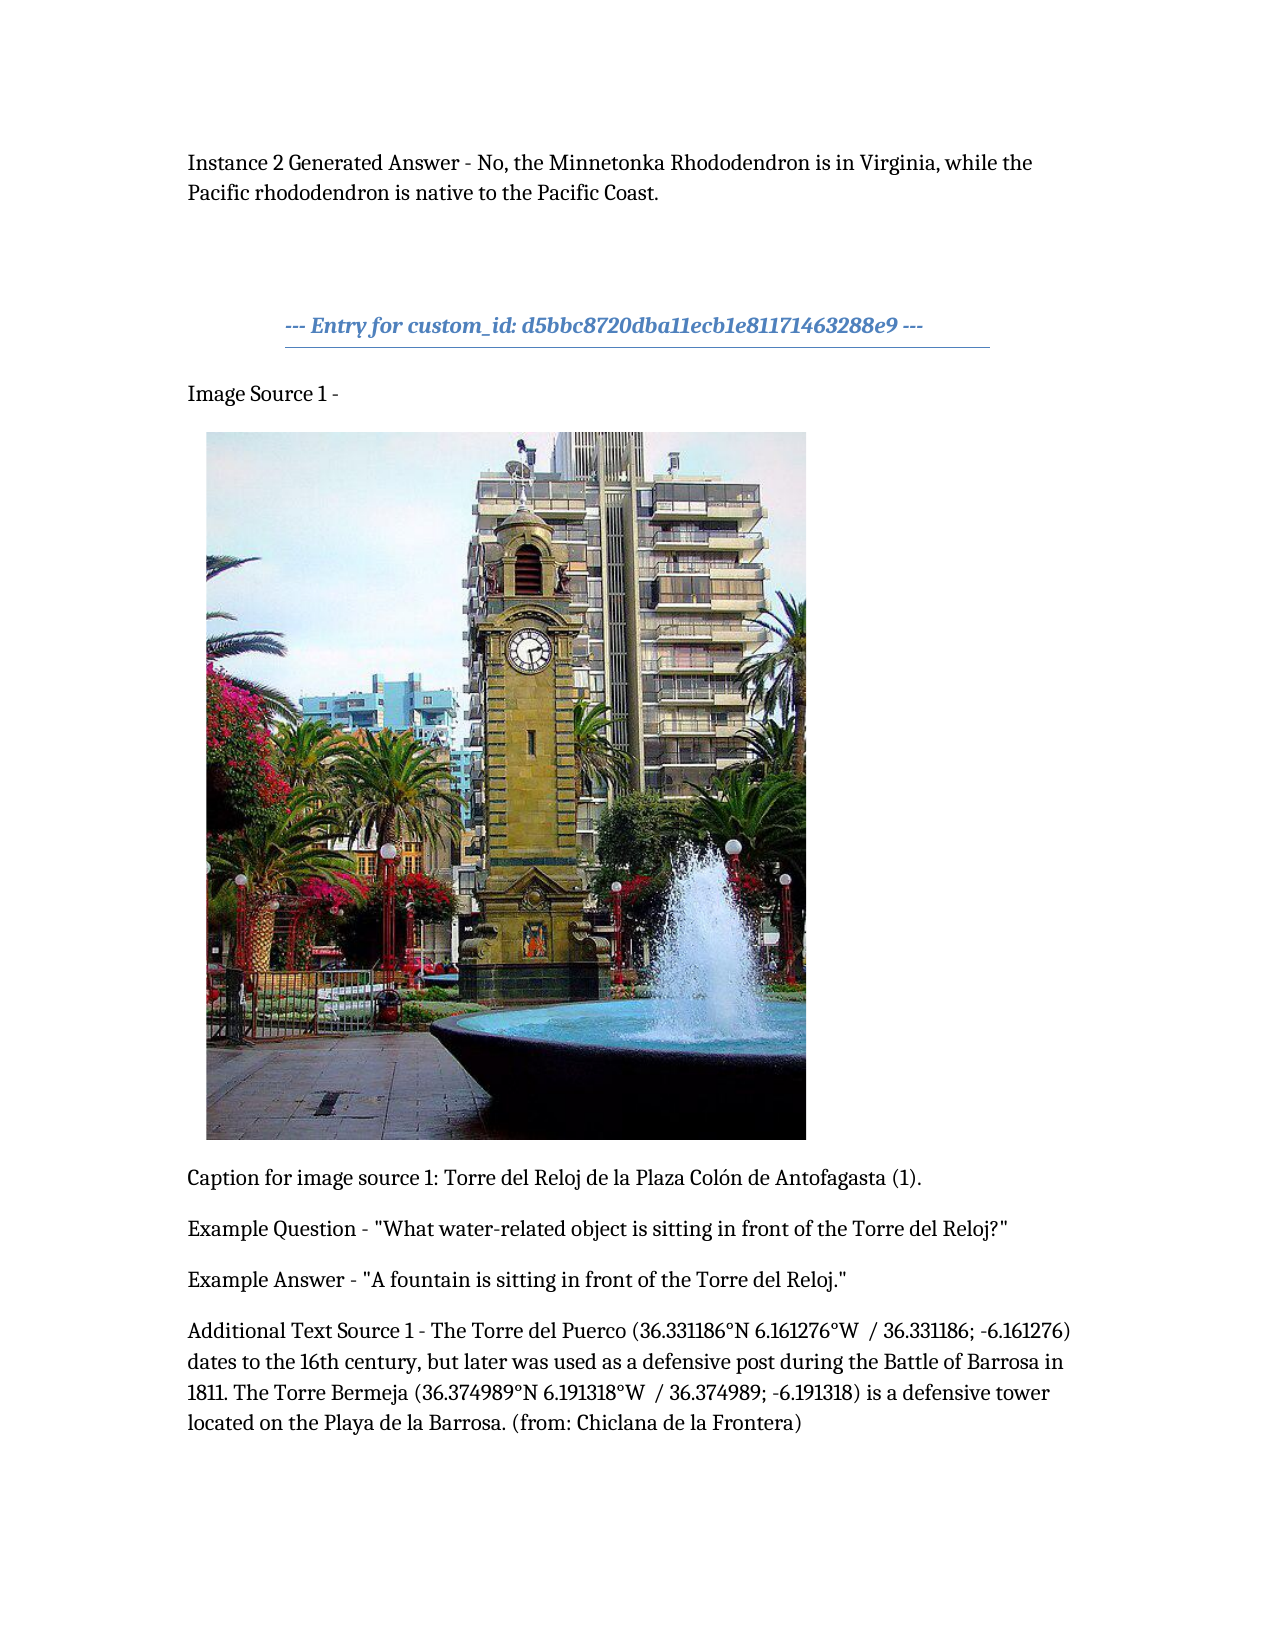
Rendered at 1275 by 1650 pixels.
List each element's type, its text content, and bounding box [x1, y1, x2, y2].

picture [206, 432, 807, 1140]
text Instance 2 Generated Answer - No, the Minnetonka Rhododendron is in Virginia, while the Pacific rhododendron is native to the Pacific Coast. [187, 150, 1087, 207]
text Caption for image source 1: Torre del Reloj de la Plaza Colón de Antofagasta (1). [187, 1164, 1087, 1191]
text --- Entry for custom_id: d5bbc8720dba11ecb1e81171463288e9 --- [285, 312, 990, 347]
text Additional Text Source 1 - The Torre del Puerco (36.331186°N 6.161276°W﻿ / 36.331186; -6.161276) dates to the 16th century, but later was used as a defensive post during the Battle of Barrosa in 1811. The Torre Bermeja (36.374989°N 6.191318°W﻿ / 36.374989; -6.191318) is a defensive tower located on the Playa de la Barrosa. (from: Chiclana de la Frontera) [187, 1318, 1087, 1436]
text Example Question - "What water-related object is sitting in front of the Torre del Reloj?" [187, 1216, 1087, 1242]
text Example Answer - "A fountain is sitting in front of the Torre del Reloj." [187, 1267, 1087, 1293]
text Image Source 1 - [187, 381, 1087, 408]
